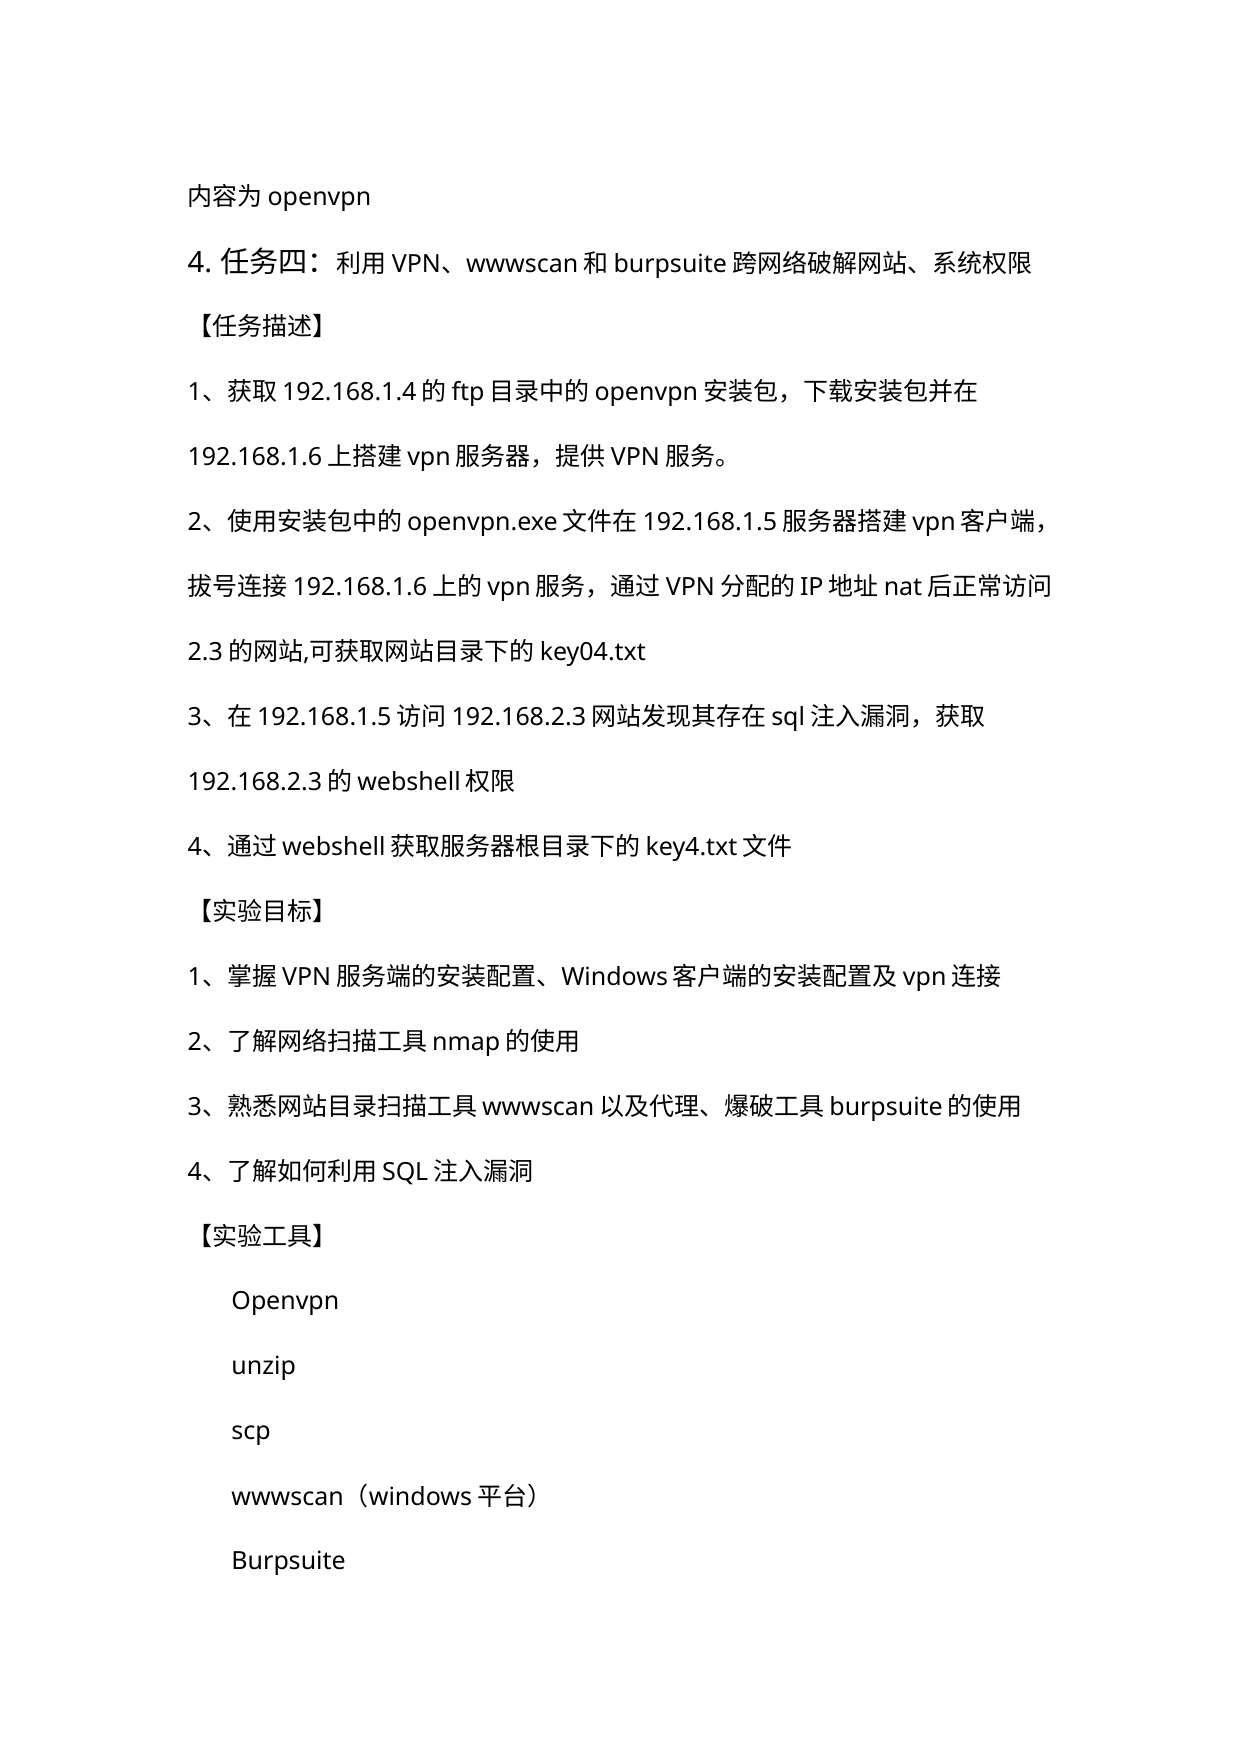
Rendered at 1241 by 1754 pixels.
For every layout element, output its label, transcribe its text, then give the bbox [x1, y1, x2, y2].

text 【实验工具】 [187, 1202, 1053, 1267]
text 3、在192.168.1.5访问192.168.2.3网站发现其存在sql注入漏洞，获取192.168.2.3的webshell权限 [187, 682, 1053, 812]
text Burpsuite [187, 1527, 1053, 1592]
list 任务四：利用VPN、wwwscan和burpsuite跨网络破解网站、系统权限 [187, 227, 1053, 292]
text 1、获取192.168.1.4的ftp目录中的openvpn安装包，下载安装包并在192.168.1.6上搭建vpn服务器，提供VPN服务。 [187, 357, 1053, 487]
text 3、熟悉网站目录扫描工具wwwscan以及代理、爆破工具burpsuite的使用 [187, 1072, 1053, 1137]
text 1、掌握VPN服务端的安装配置、Windows客户端的安装配置及vpn连接 [187, 942, 1053, 1007]
text 4、了解如何利用SQL注入漏洞 [187, 1137, 1053, 1202]
text wwwscan（windows平台） [187, 1462, 1053, 1527]
text 2、使用安装包中的openvpn.exe文件在192.168.1.5服务器搭建vpn客户端，拔号连接192.168.1.6上的vpn服务，通过VPN分配的IP地址nat后正常访问2.3的网站,可获取网站目录下的key04.txt [187, 487, 1053, 682]
text 4、通过webshell获取服务器根目录下的key4.txt文件 [187, 812, 1053, 877]
text 【实验目标】 [187, 877, 1053, 942]
text 2、了解网络扫描工具nmap的使用 [187, 1007, 1053, 1072]
text scp [187, 1397, 1053, 1462]
text Openvpn [187, 1267, 1053, 1332]
text unzip [187, 1332, 1053, 1397]
text 【任务描述】 [187, 292, 1053, 357]
text 内容为openvpn [187, 162, 1053, 227]
